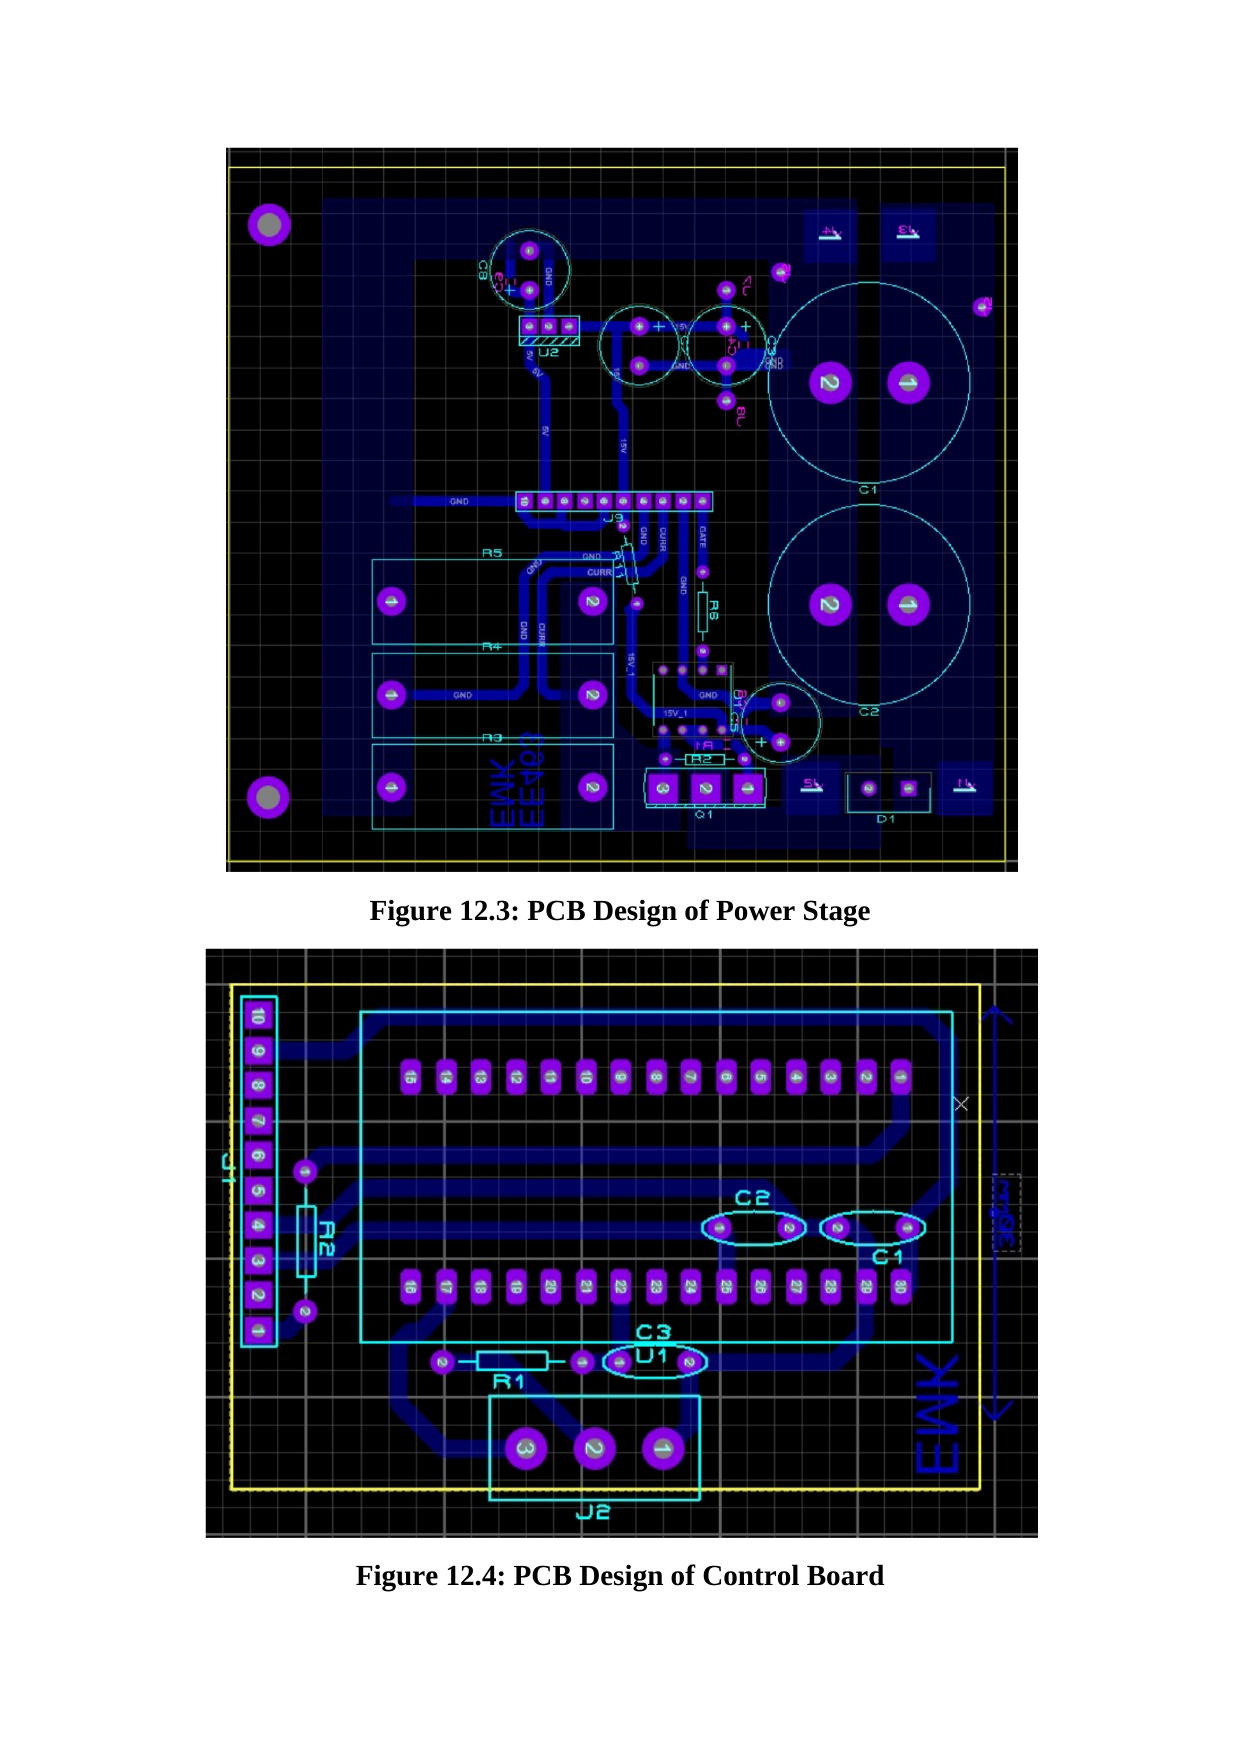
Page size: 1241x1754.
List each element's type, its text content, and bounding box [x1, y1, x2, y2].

text Figure 12.4: PCB Design of Control Board [148, 1558, 1093, 1592]
picture [226, 148, 1018, 871]
text Figure 12.3: PCB Design of Power Stage [148, 893, 1093, 926]
picture [207, 949, 1038, 1537]
